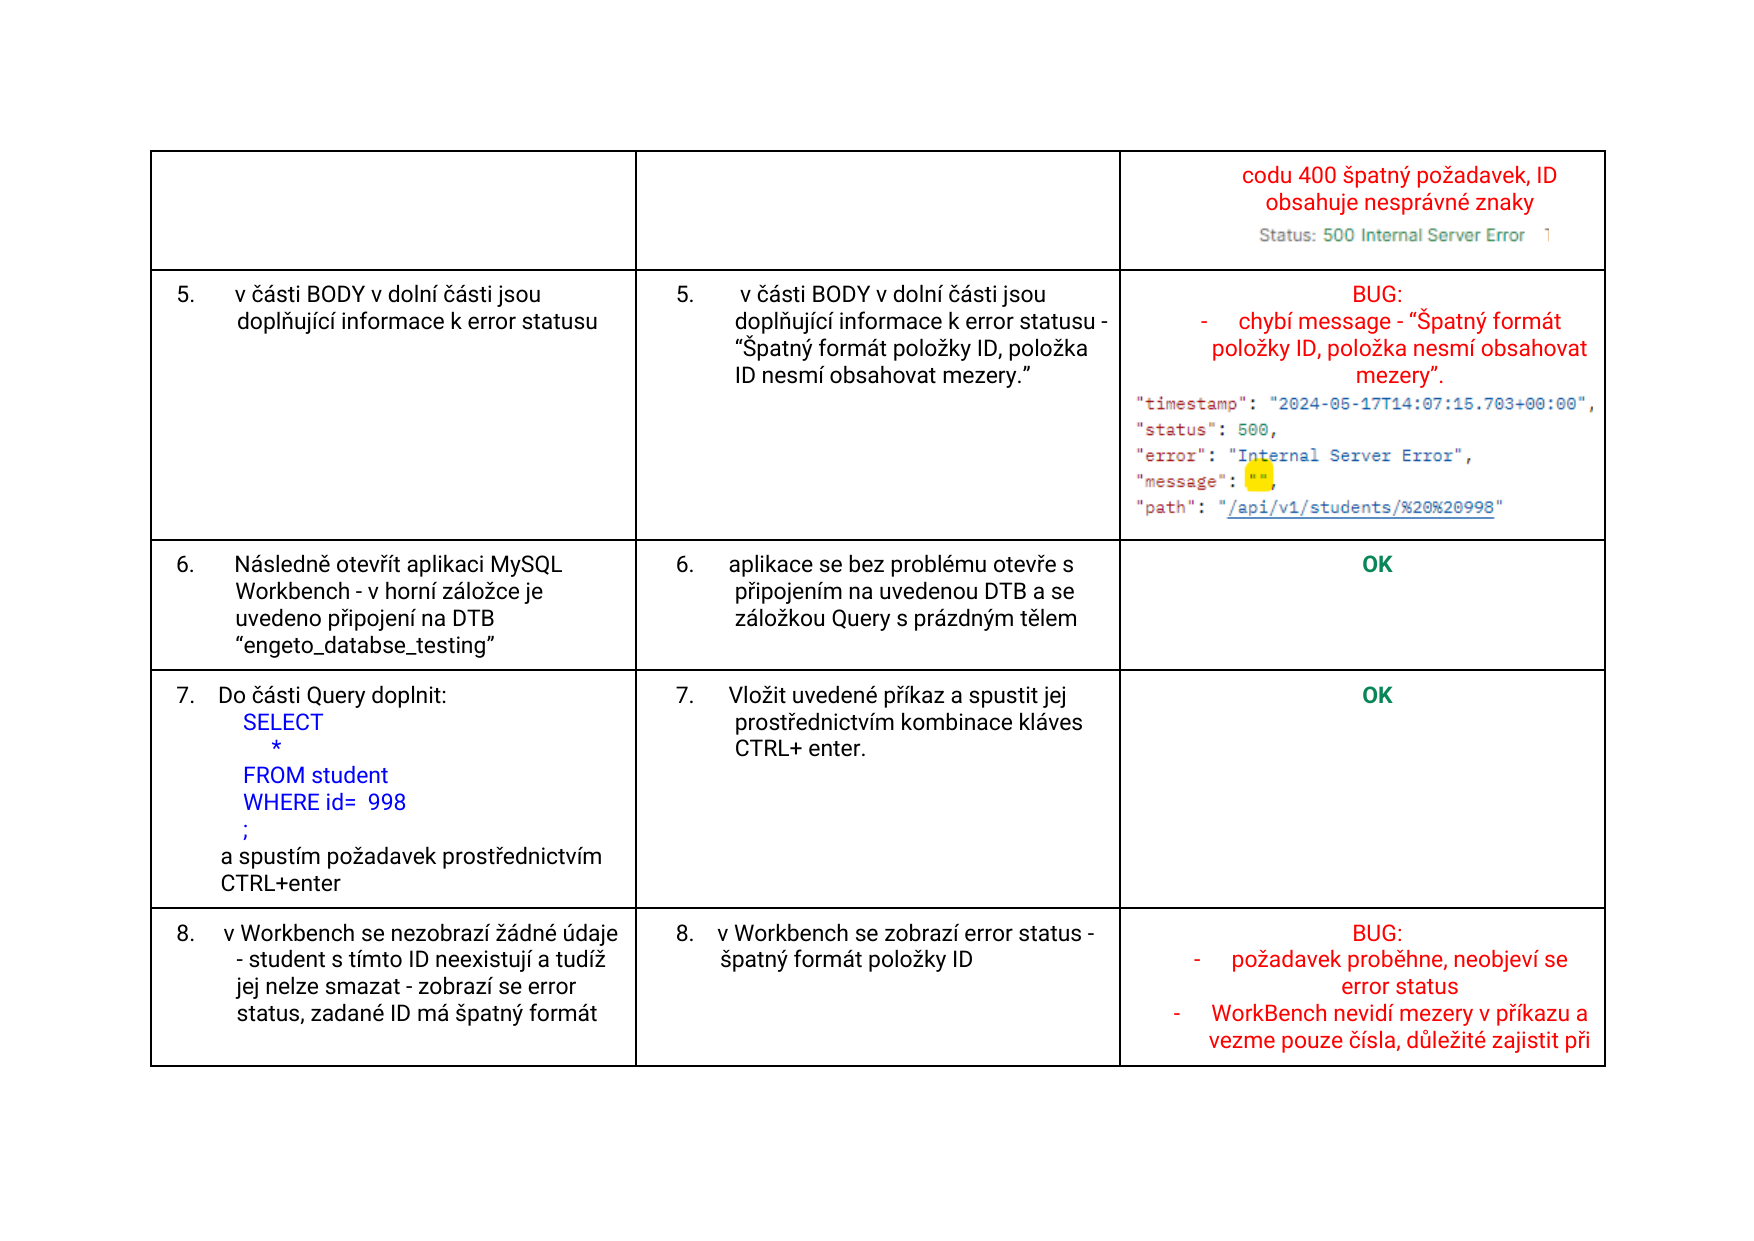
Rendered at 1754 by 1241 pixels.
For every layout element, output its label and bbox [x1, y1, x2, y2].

picture [1131, 388, 1593, 529]
picture [1250, 216, 1549, 259]
